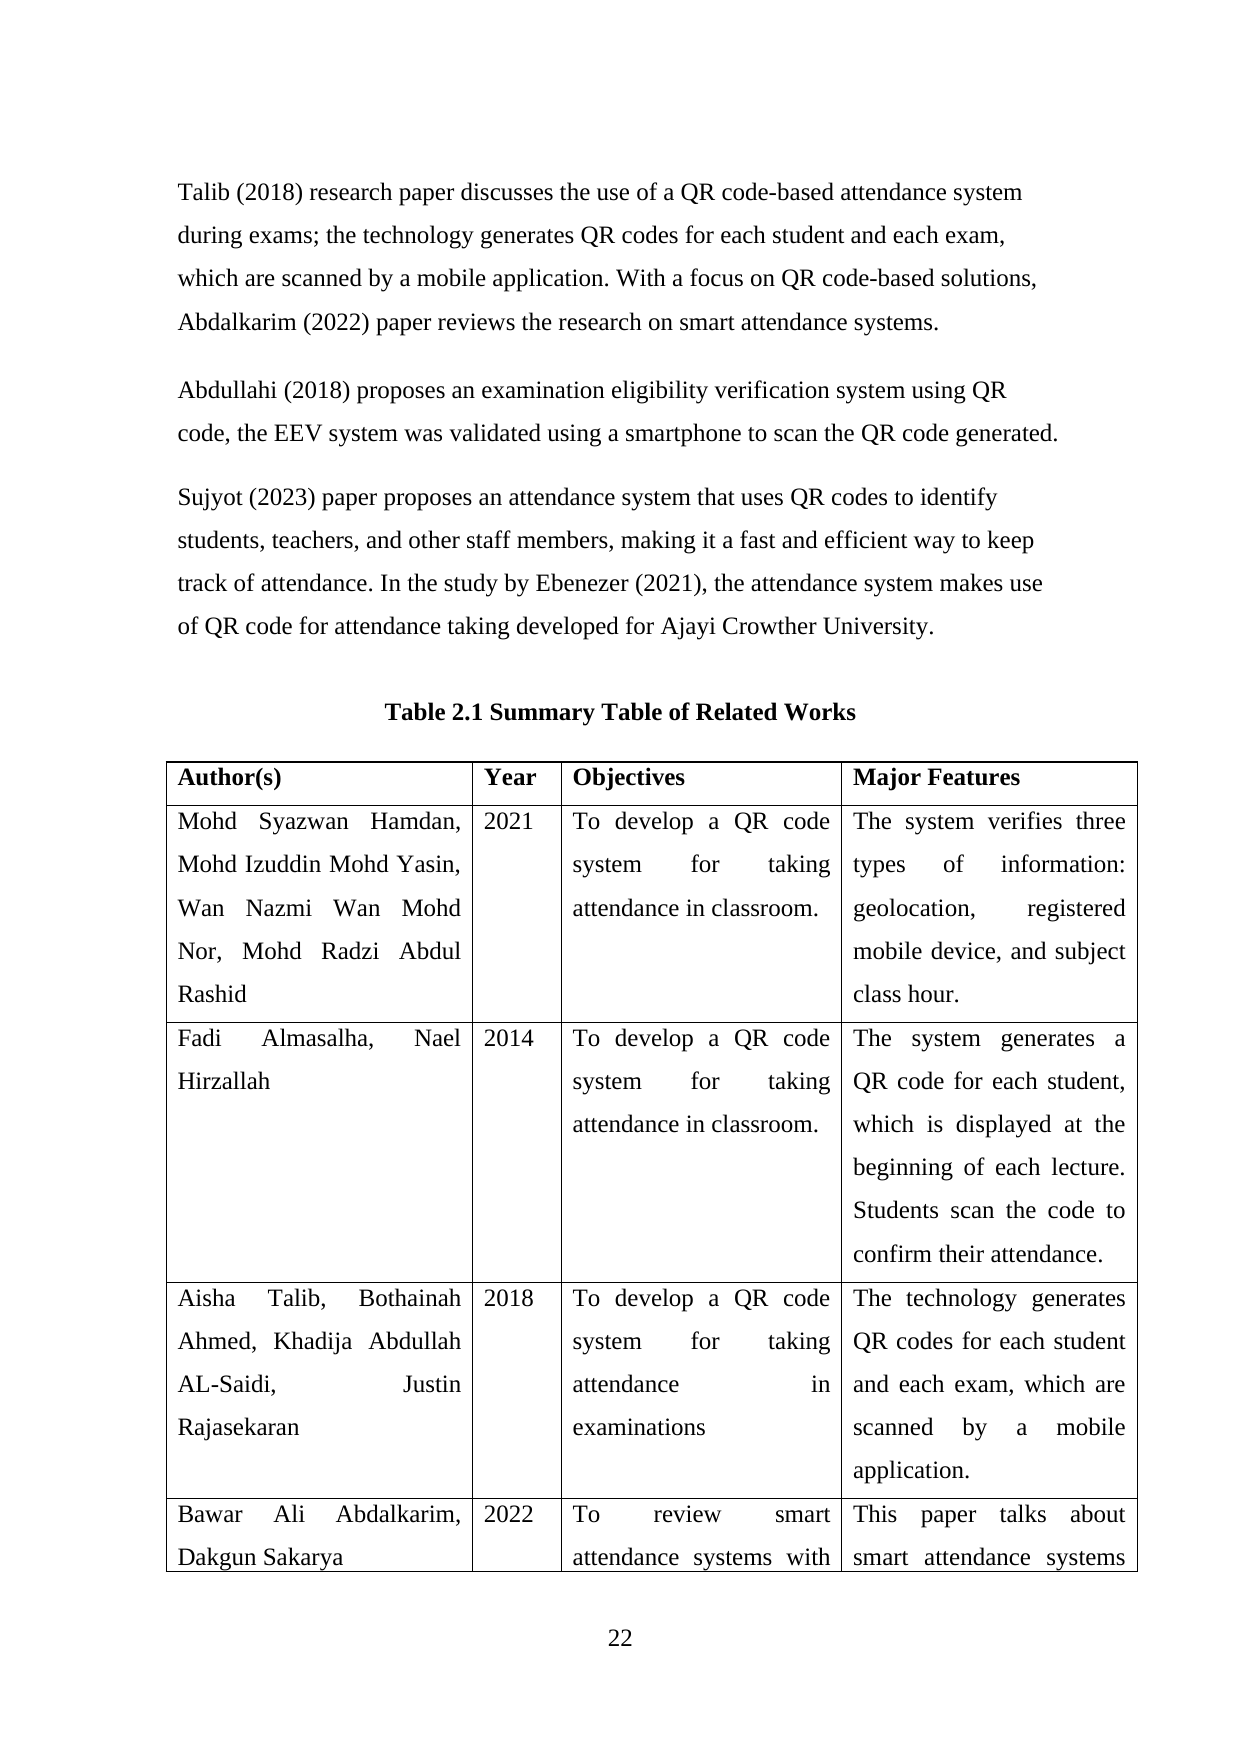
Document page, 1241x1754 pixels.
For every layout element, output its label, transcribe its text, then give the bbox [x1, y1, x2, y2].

table_header Objectives [562, 763, 841, 805]
table_cell Fadi Almasalha, Nael Hirzallah [167, 1023, 472, 1282]
table_cell 2022 [473, 1499, 561, 1571]
table_cell The system verifies three types of information: geolocation, registered mobile device, and subject class hour. [842, 806, 1137, 1022]
table_header Major Features [842, 763, 1137, 805]
table_cell 2021 [473, 806, 561, 1022]
table_header Year [473, 763, 561, 805]
text Talib research paper discusses the use of a QR code-based attendance system during exams; the technology generates QR codes for each student and each exam, which are scanned by a mobile application. With a focus on QR code-based solutions, Abdalkarim paper reviews the research on smart attendance systems. [177, 177, 1063, 335]
table_cell The system generates a QR code for each student, which is displayed at the beginning of each lecture. Students scan the code to confirm their attendance. [842, 1023, 1137, 1282]
table_cell 2014 [473, 1023, 561, 1282]
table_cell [842, 1499, 1137, 1571]
text Sujyot paper proposes an attendance system that uses QR codes to identify students, teachers, and other staff members, making it a fast and efficient way to keep track of attendance. In the study by Ebenezer , the attendance system makes use of QR code for attendance taking developed for Ajayi Crowther University. [177, 482, 1063, 640]
table_cell Aisha Talib, Bothainah Ahmed, Khadija Abdullah AL-Saidi, Justin Rajasekaran [167, 1283, 472, 1498]
table_cell Mohd Syazwan Hamdan, Mohd Izuddin Mohd Yasin, Wan Nazmi Wan Mohd Nor, Mohd Radzi Abdul Rashid [167, 806, 472, 1022]
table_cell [167, 1499, 472, 1571]
table_header Author(s) [167, 763, 472, 805]
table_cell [562, 1499, 841, 1571]
table_cell The technology generates QR codes for each student and each exam, which are scanned by a mobile application. [842, 1283, 1137, 1498]
table_cell To develop a QR code system for taking attendance in classroom. [562, 806, 841, 1022]
table_cell To develop a QR code system for taking attendance in examinations [562, 1283, 841, 1498]
text Abdullahi proposes an examination eligibility verification system using QR code, the EEV system was validated using a smartphone to scan the QR code generated. [177, 375, 1063, 447]
table_cell 2018 [473, 1283, 561, 1498]
table_cell To develop a QR code system for taking attendance in classroom. [562, 1023, 841, 1282]
